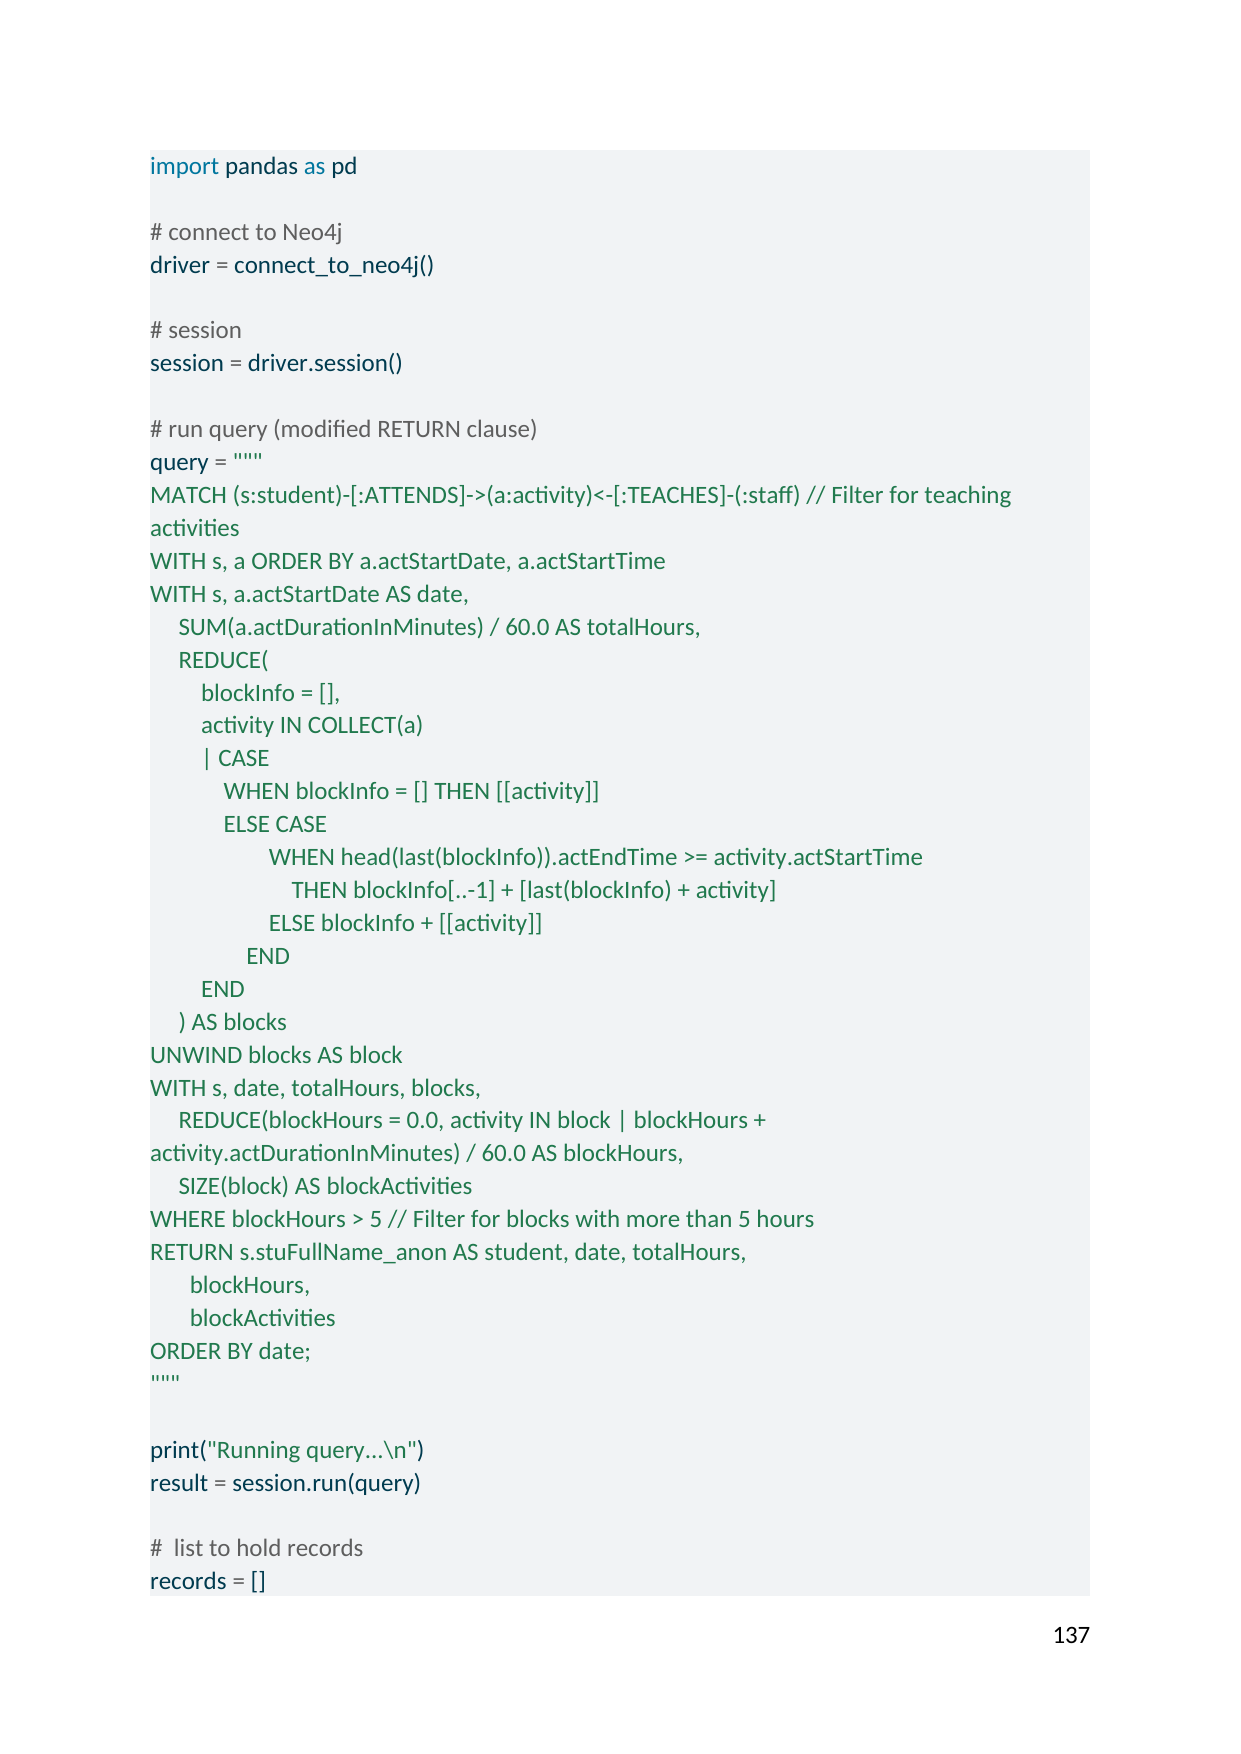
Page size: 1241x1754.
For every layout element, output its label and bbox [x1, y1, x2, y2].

text [150, 150, 1090, 1596]
